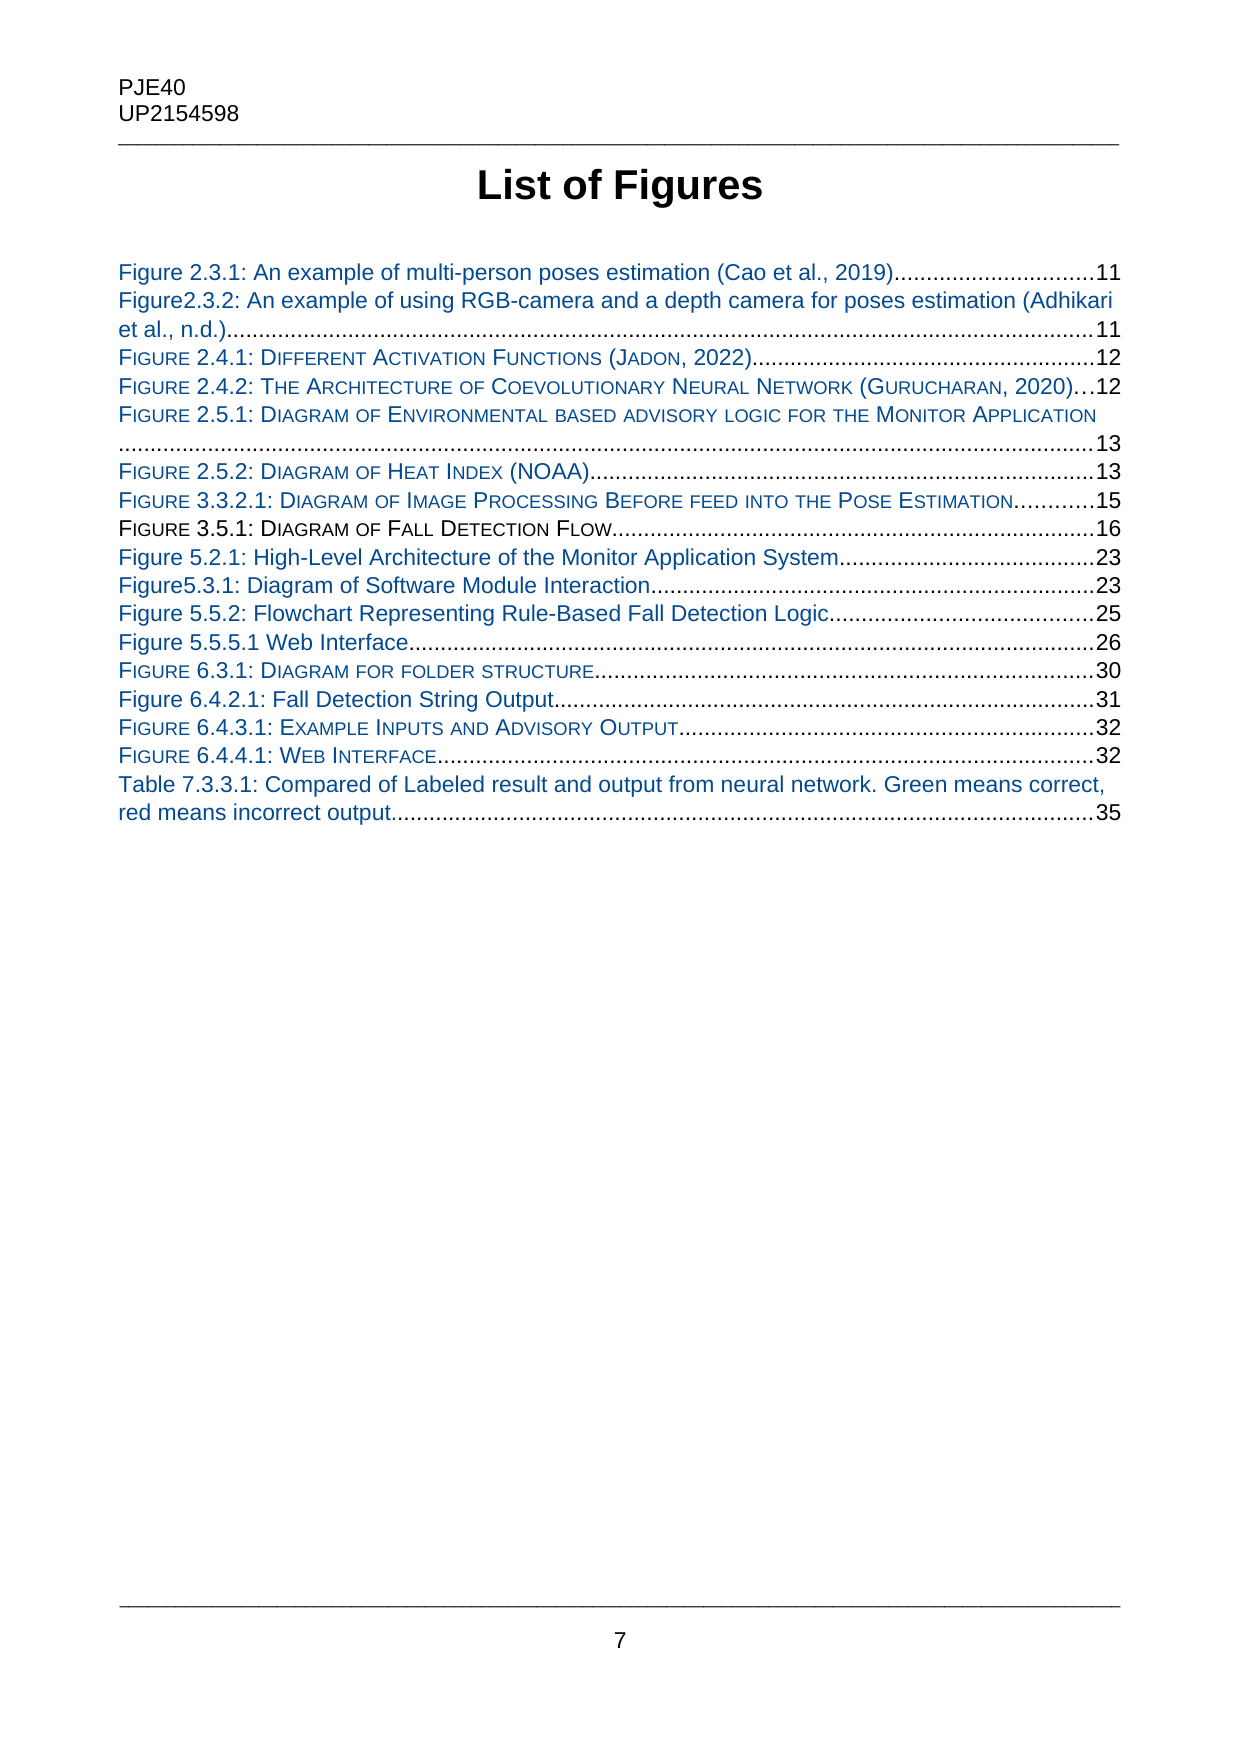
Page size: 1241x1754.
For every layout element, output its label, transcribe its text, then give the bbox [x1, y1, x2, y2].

text Figure 3.3.2.1: Diagram of Image Processing Before feed into the Pose Estimation 15 [118, 487, 1122, 513]
text Figure 5.5.5.1 Web Interface 26 [118, 629, 1122, 655]
text Table 7.3.3.1: Compared of Labeled result and output from neural network. Green means correct, red means incorrect output. 35 [118, 771, 1122, 826]
text Figure 6.4.4.1: Web Interface 32 [118, 742, 1122, 769]
text Figure2.3.2: An example of using RGB-camera and a depth camera for poses estimation (Adhikari et al., n.d.) 11 [118, 287, 1122, 342]
subtitle List of Figures [118, 160, 1122, 208]
text Figure 2.4.2: The Architecture of Coevolutionary Neural Network (Gurucharan, 2020) 12 [118, 373, 1122, 399]
text Figure 5.5.2: Flowchart Representing Rule-Based Fall Detection Logic 25 [118, 600, 1122, 627]
text Figure 2.3.1: An example of multi-person poses estimation (Cao et al., 2019) 11 [118, 259, 1122, 285]
text Figure5.3.1: Diagram of Software Module Interaction 23 [118, 572, 1122, 598]
text Figure 3.5.1: Diagram of Fall Detection Flow 16 [118, 515, 1122, 541]
text Figure 6.4.3.1: Example Inputs and Advisory Output 32 [118, 714, 1122, 740]
text Figure 2.5.2: Diagram of Heat Index (NOAA) 13 [118, 458, 1122, 484]
text Figure 2.5.1: Diagram of Environmental based advisory logic for the Monitor Application 13 [118, 401, 1122, 456]
text Figure 6.4.2.1: Fall Detection String Output 31 [118, 686, 1122, 712]
text Figure 2.4.1: Different Activation Functions (Jadon, 2022) 12 [118, 344, 1122, 371]
text Figure 5.2.1: High-Level Architecture of the Monitor Application System 23 [118, 543, 1122, 570]
text Figure 6.3.1: Diagram for folder structure 30 [118, 657, 1122, 683]
